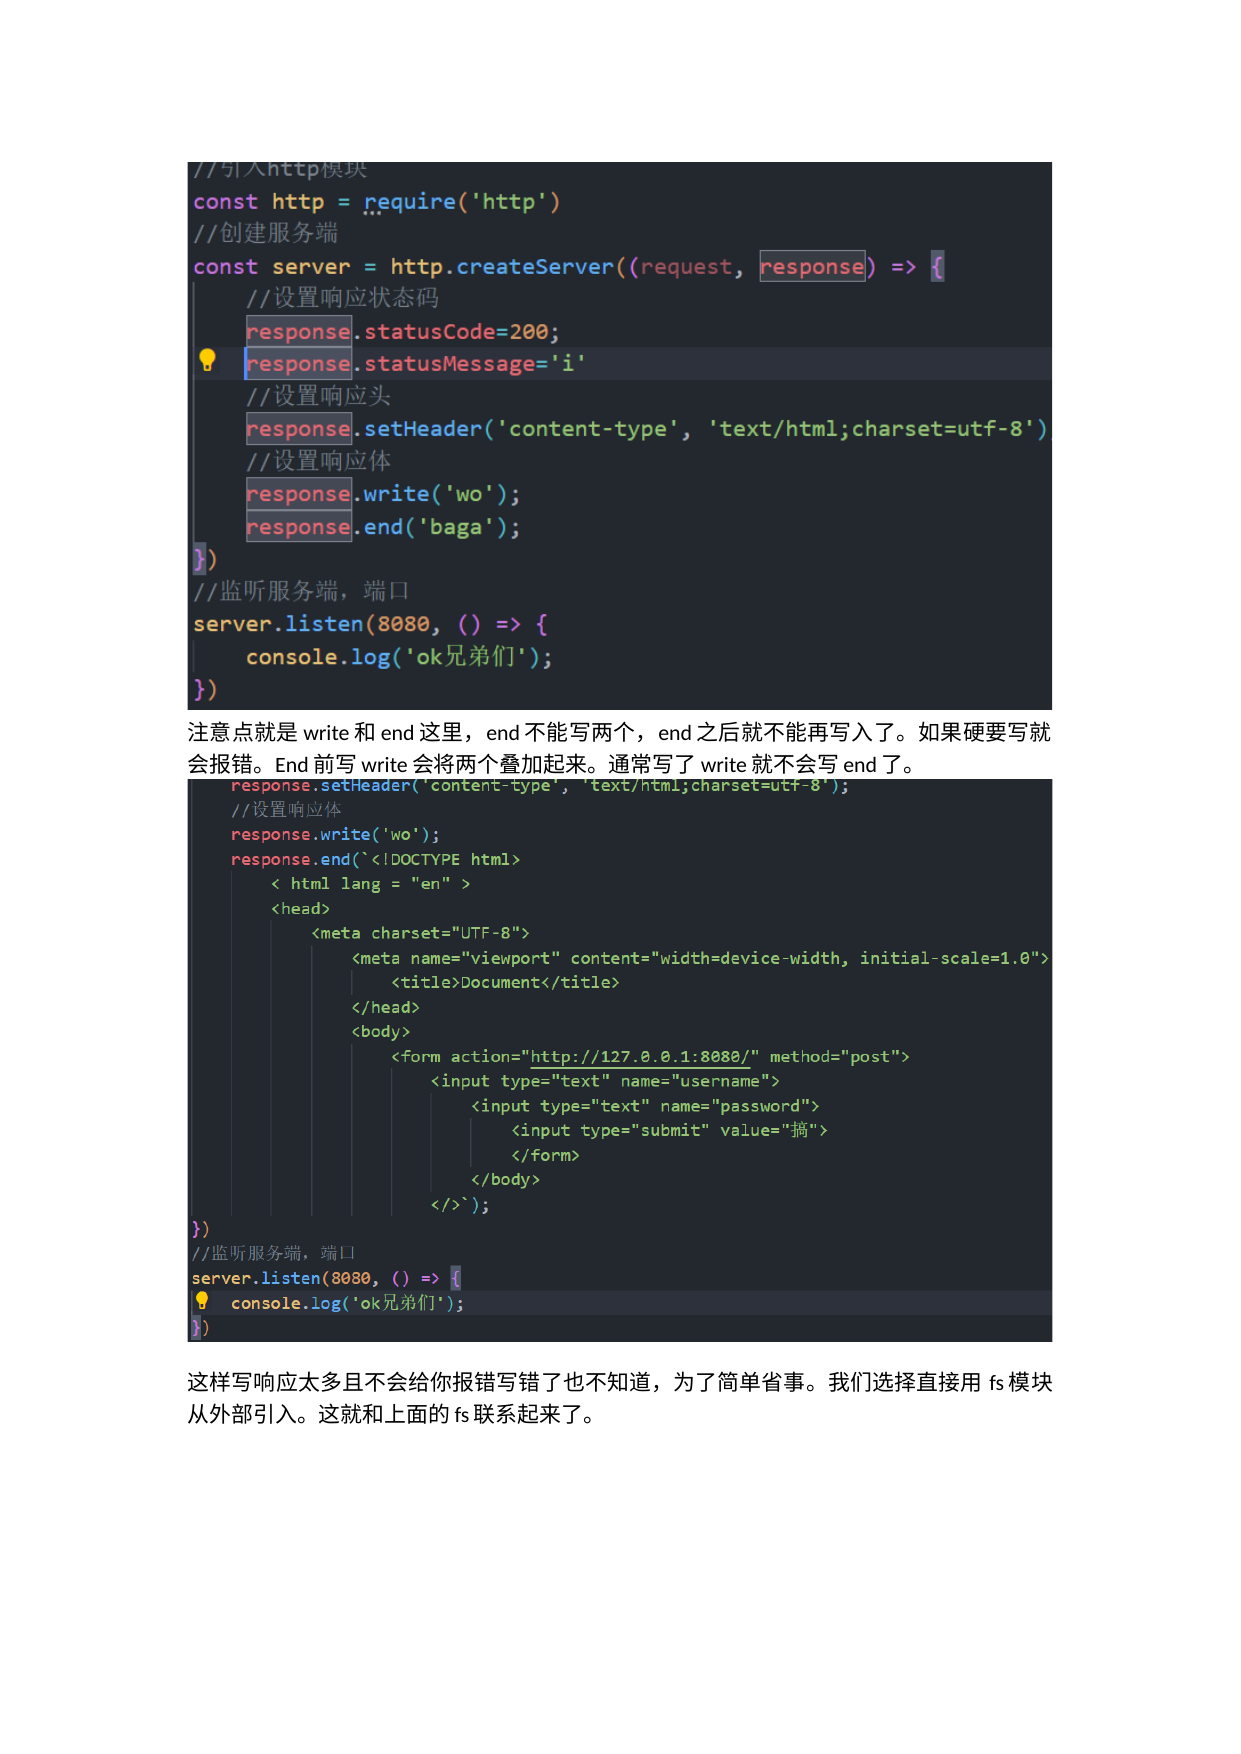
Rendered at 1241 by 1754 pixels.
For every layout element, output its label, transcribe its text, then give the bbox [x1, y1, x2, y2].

picture [187, 162, 1053, 710]
list 注意点就是write和end这里，end不能写两个，end之后就不能再写入了。如果硬要写就会报错。End前写write会将两个叠加起来。通常写了write就不会写end了。 [187, 714, 1053, 779]
list 这样写响应太多且不会给你报错写错了也不知道，为了简单省事。我们选择直接用fs模块从外部引入。这就和上面的fs联系起来了。 [187, 1364, 1053, 1429]
picture [187, 779, 1053, 1342]
